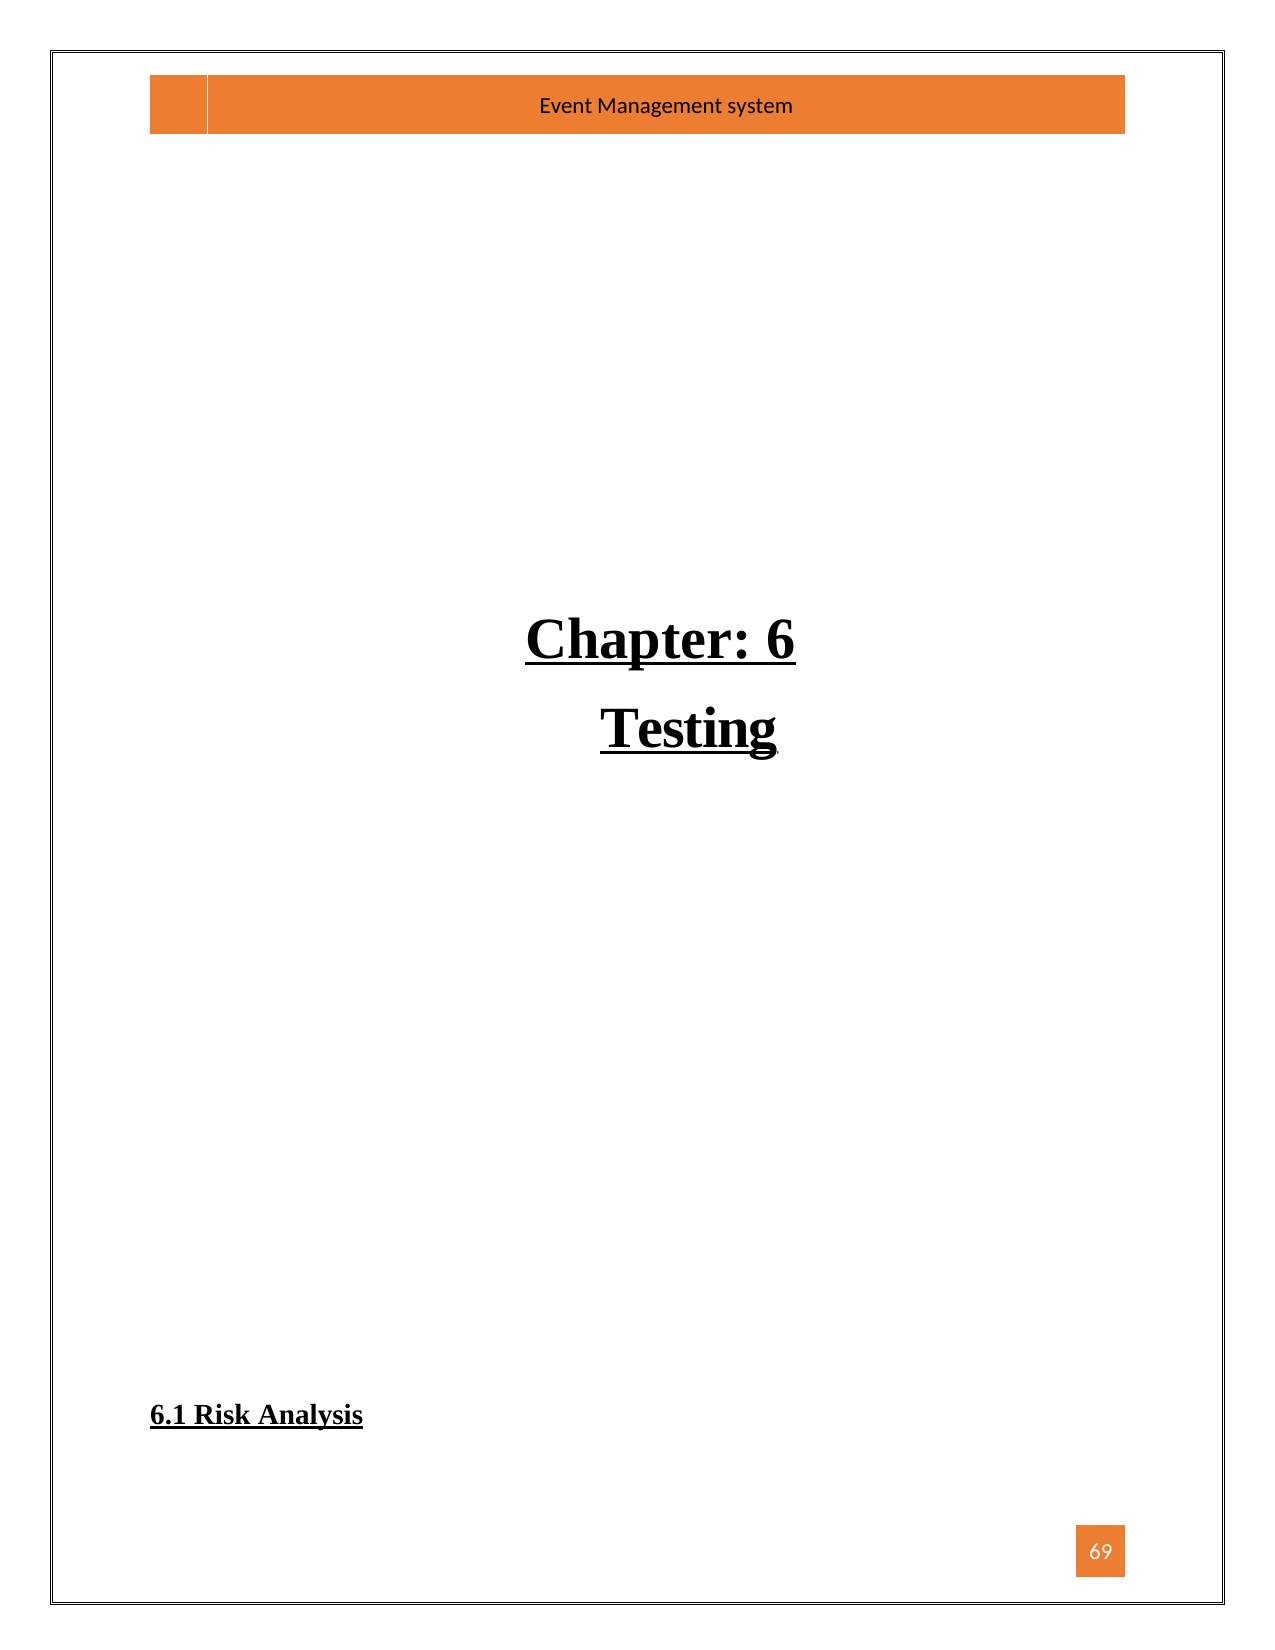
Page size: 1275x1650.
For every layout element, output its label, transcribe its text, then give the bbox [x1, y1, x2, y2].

text 6.1 Risk Analysis [150, 1397, 1125, 1430]
text Testing [525, 693, 1125, 760]
text Chapter: 6 [375, 604, 1125, 671]
